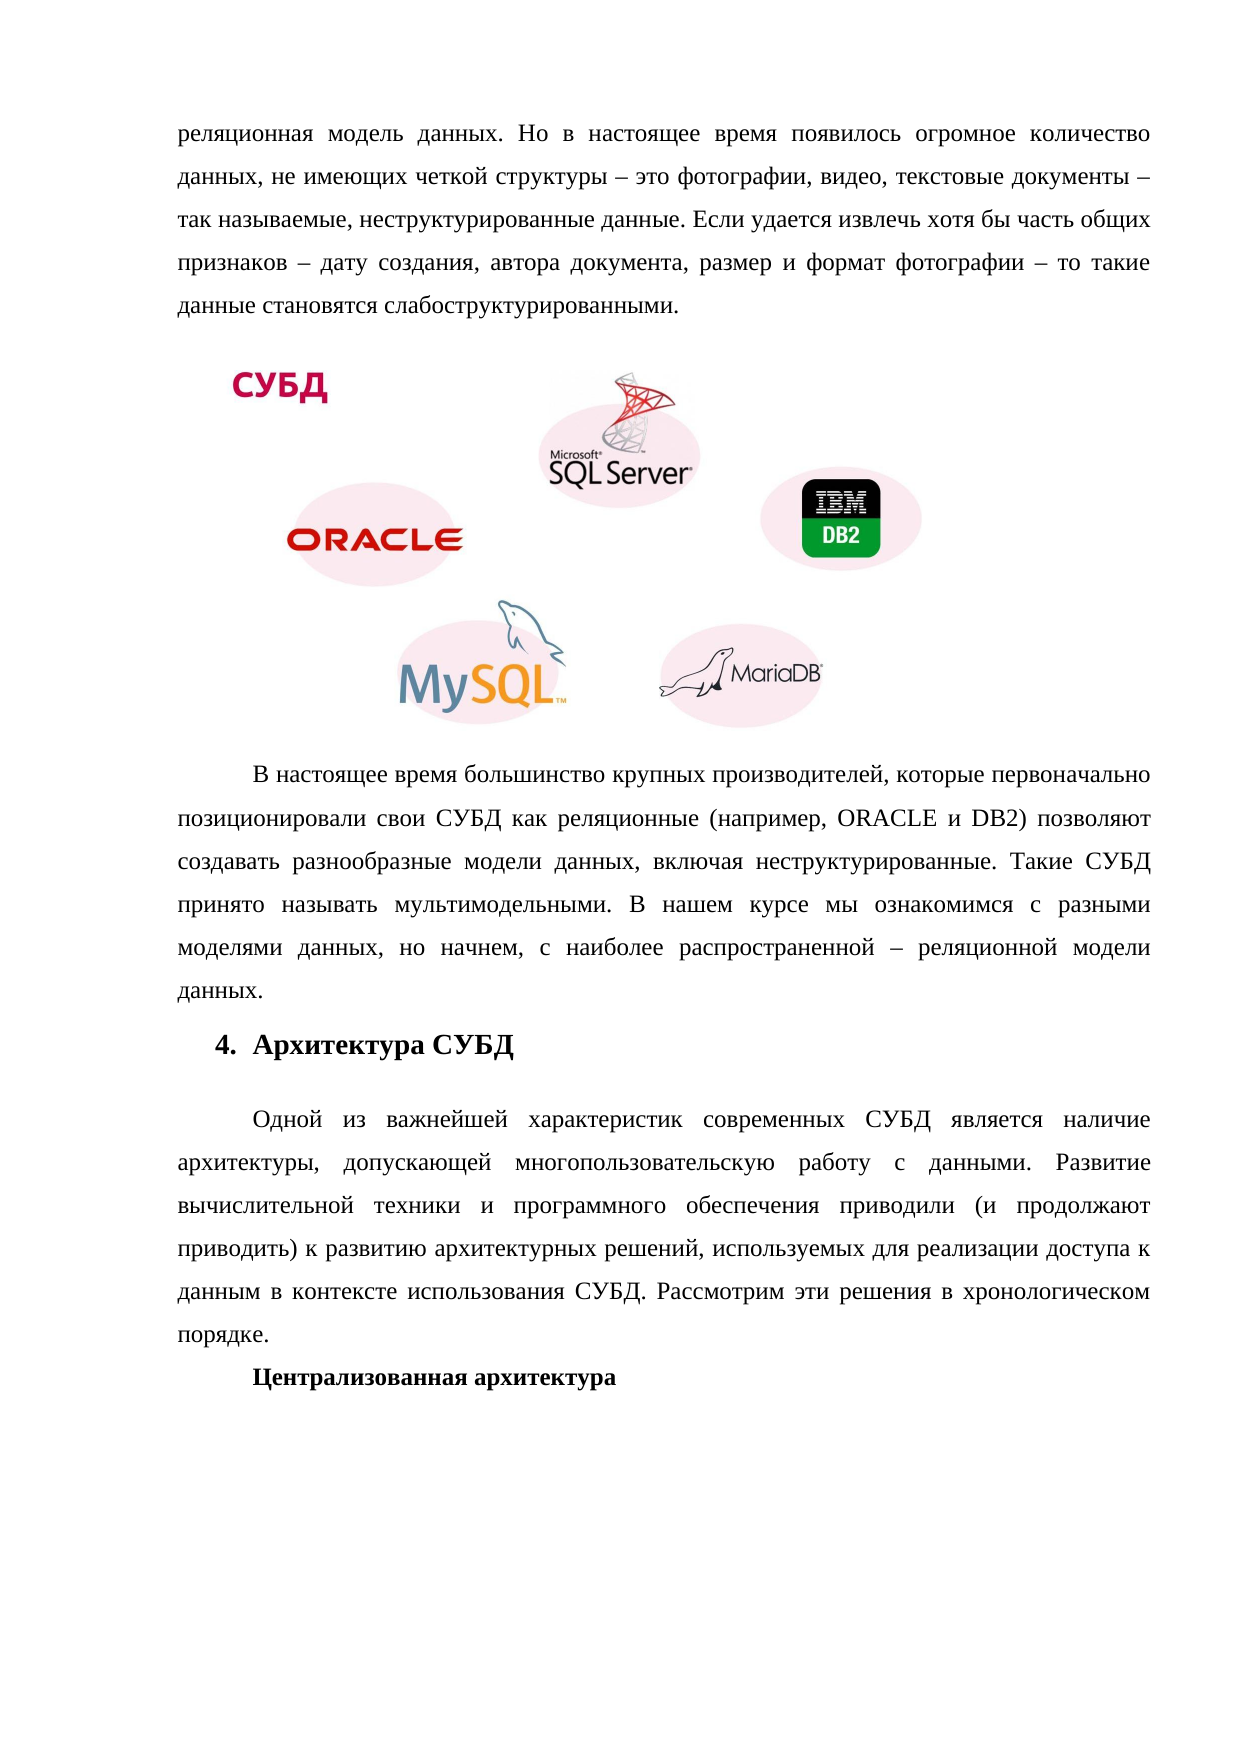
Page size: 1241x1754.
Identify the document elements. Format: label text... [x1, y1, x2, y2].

text Одной из важнейшей характеристик современных СУБД является наличие архитектуры, допускающей многопользовательскую работу с данными. Развитие вычислительной техники и программного обеспечения приводили (и продолжают приводить) к развитию архитектурных решений, используемых для реализации доступа к данным в контексте использования СУБД. Рассмотрим эти решения в хронологическом порядке. [177, 1104, 1152, 1348]
text Централизованная архитектура [177, 1362, 1152, 1391]
subtitle Архитектура СУБД [215, 1027, 1152, 1061]
picture [226, 370, 923, 731]
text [177, 118, 1152, 319]
